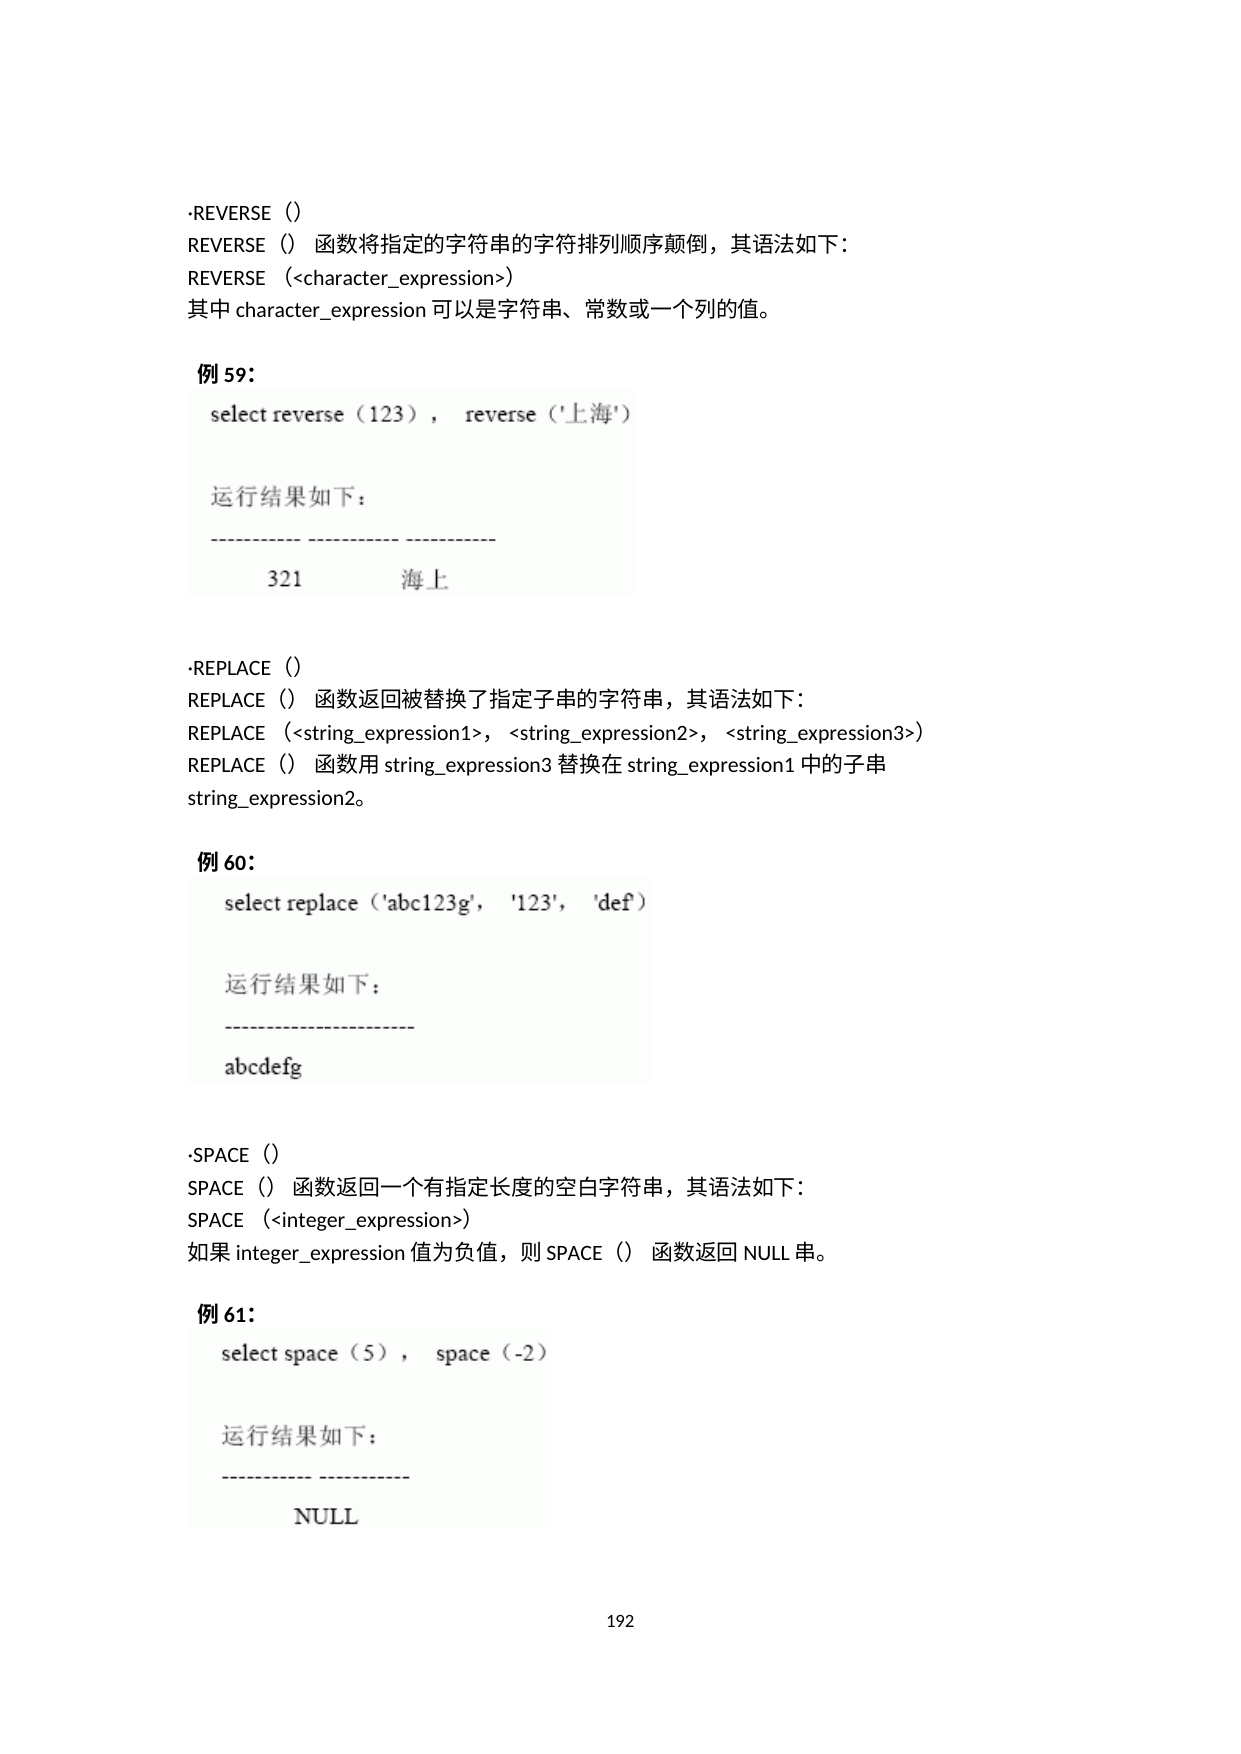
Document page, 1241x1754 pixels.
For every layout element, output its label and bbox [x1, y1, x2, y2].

text [187, 162, 1053, 1267]
picture [187, 1328, 552, 1529]
picture [187, 877, 651, 1084]
picture [187, 389, 635, 596]
text [187, 1296, 1053, 1556]
